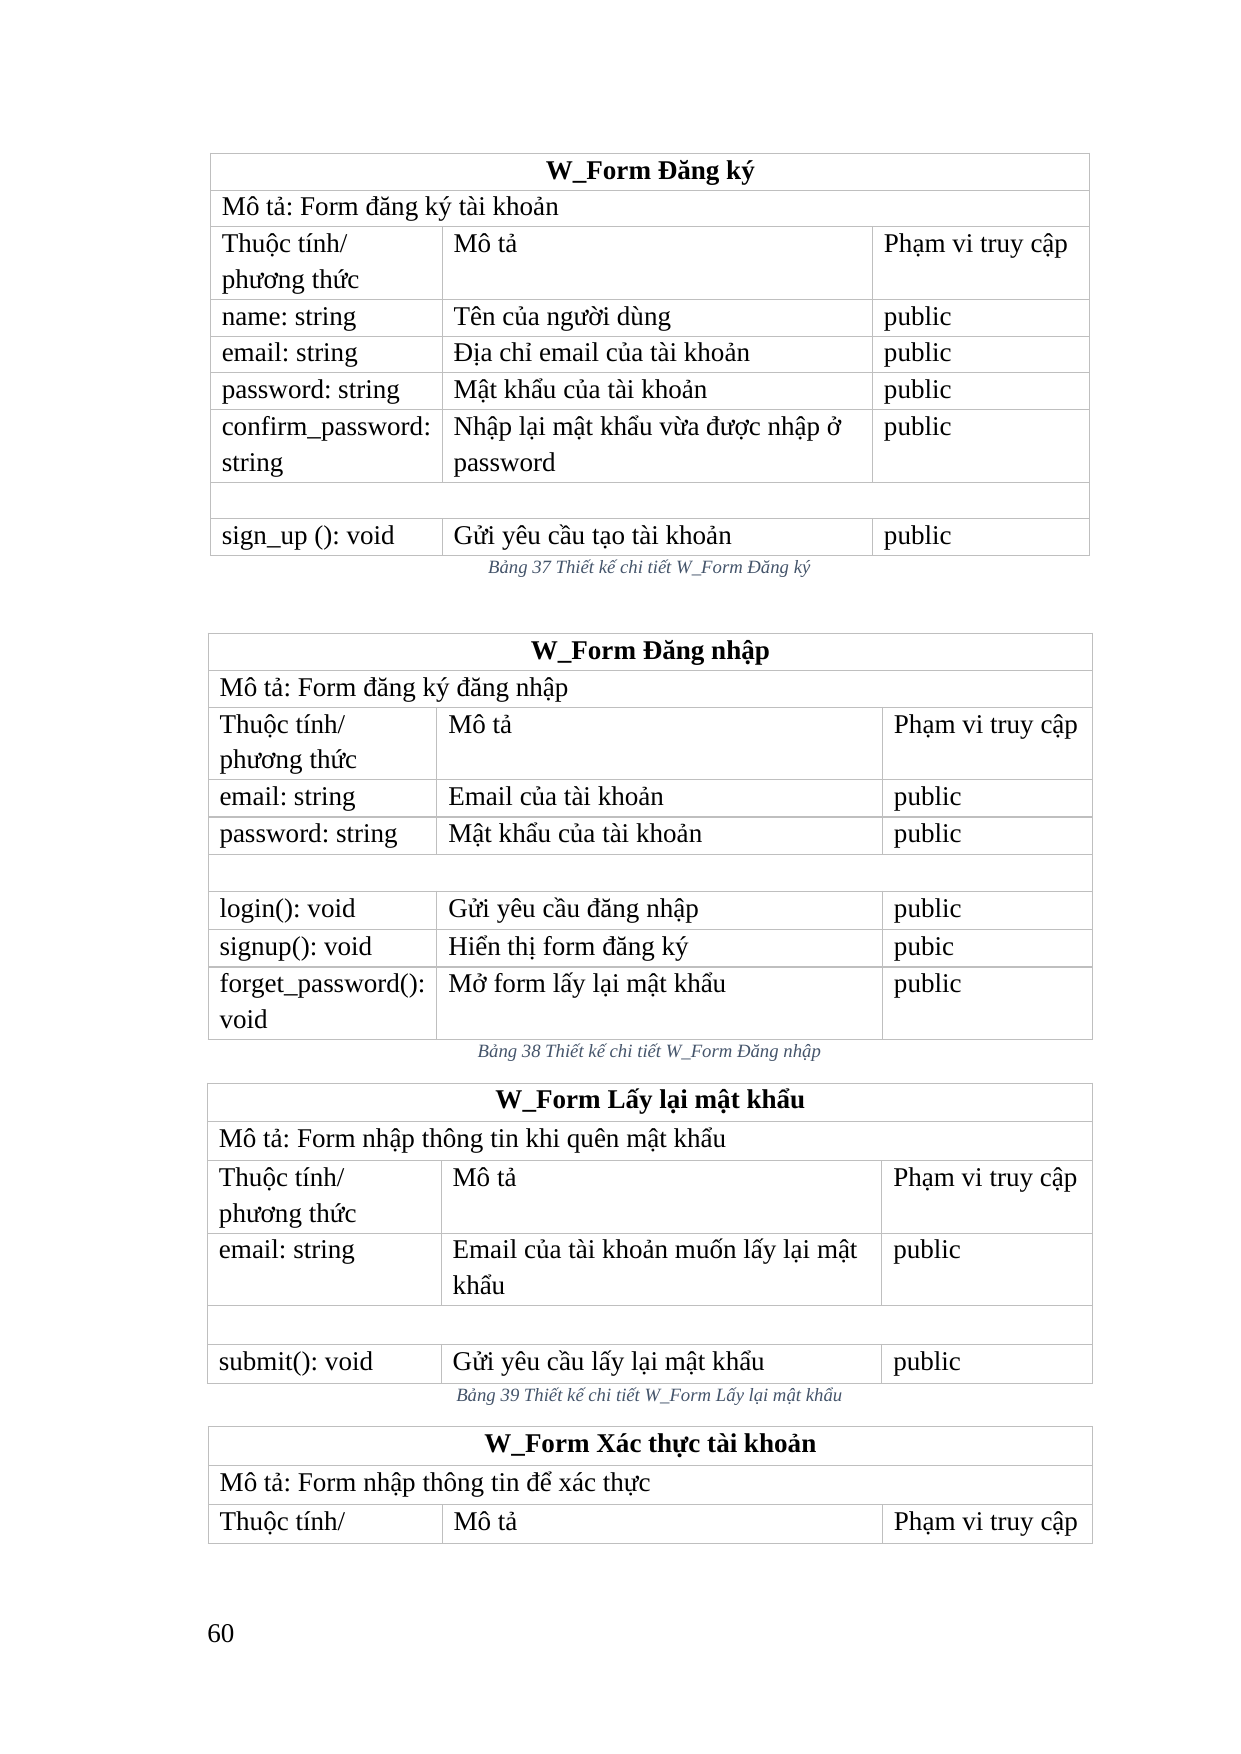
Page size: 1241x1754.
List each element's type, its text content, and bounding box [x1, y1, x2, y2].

table_cell [209, 855, 1092, 891]
table_cell public [882, 1345, 1092, 1383]
table_header W_Form Đăng nhập [209, 634, 1092, 670]
table_cell Phạm vi truy cập [883, 708, 1092, 779]
table_cell public [883, 892, 1092, 929]
table_header W_Form Đăng ký [211, 154, 1089, 189]
table_cell public [873, 410, 1089, 482]
table_cell public [883, 818, 1092, 853]
table_cell Địa chỉ email của tài khoản [443, 337, 872, 372]
table_cell public [873, 373, 1089, 409]
table_cell name: string [211, 300, 442, 336]
table_cell password: string [209, 818, 436, 853]
table_cell Email của tài khoản [437, 780, 882, 816]
table_cell Mô tả [443, 1505, 882, 1543]
table_header W_Form Lấy lại mật khẩu [208, 1084, 1092, 1121]
table_cell Mật khẩu của tài khoản [443, 373, 872, 409]
table_cell public [883, 780, 1092, 816]
table_cell Mô tả [443, 227, 872, 299]
table_cell signup(): void [209, 930, 436, 966]
table_cell Gửi yêu cầu tạo tài khoản [443, 519, 872, 555]
table_cell email: string [209, 780, 436, 816]
table_cell email: string [211, 337, 442, 372]
table_header W_Form Xác thực tài khoản [209, 1427, 1092, 1465]
table_cell Mô tả: Form đăng ký đăng nhập [209, 671, 1092, 707]
table_cell [208, 1306, 1092, 1344]
table_cell pubic [883, 930, 1092, 966]
table_cell login(): void [209, 892, 436, 929]
table_cell Email của tài khoản muốn lấy lại mật khẩu [442, 1234, 881, 1305]
table_cell confirm_password: string [211, 410, 442, 482]
table_cell Mật khẩu của tài khoản [437, 818, 882, 853]
table_cell Gửi yêu cầu đăng nhập [437, 892, 882, 929]
table_cell Phạm vi truy cập [873, 227, 1089, 299]
table_cell public [873, 519, 1089, 555]
table_cell submit(): void [208, 1345, 441, 1383]
table_cell Phạm vi truy cập [882, 1161, 1092, 1233]
table_cell Thuộc tính/ phương thức [209, 708, 436, 779]
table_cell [209, 1505, 442, 1543]
table_cell public [883, 968, 1092, 1039]
table_cell forget_password(): void [209, 968, 436, 1039]
table_cell Mô tả [437, 708, 882, 779]
table_cell Mô tả: Form nhập thông tin khi quên mật khẩu [208, 1122, 1092, 1160]
table_cell Tên của người dùng [443, 300, 872, 336]
table_cell password: string [211, 373, 442, 409]
table_cell Mở form lấy lại mật khẩu [437, 968, 882, 1039]
table_cell Mô tả: Form đăng ký tài khoản [211, 191, 1089, 226]
table_cell public [882, 1234, 1092, 1305]
table_cell Hiển thị form đăng ký [437, 930, 882, 966]
table_cell [211, 483, 1089, 518]
table_cell Mô tả [442, 1161, 881, 1233]
table_cell Phạm vi truy cập [883, 1505, 1092, 1543]
table_cell public [873, 337, 1089, 372]
table_cell Thuộc tính/ phương thức [208, 1161, 441, 1233]
table_cell email: string [208, 1234, 441, 1305]
table_cell Nhập lại mật khẩu vừa được nhập ở password [443, 410, 872, 482]
table_cell public [873, 300, 1089, 336]
table_cell sign_up (): void [211, 519, 442, 555]
table_cell Mô tả: Form nhập thông tin để xác thực [209, 1466, 1092, 1504]
table_cell Gửi yêu cầu lấy lại mật khẩu [442, 1345, 881, 1383]
table_cell Thuộc tính/ phương thức [211, 227, 442, 299]
